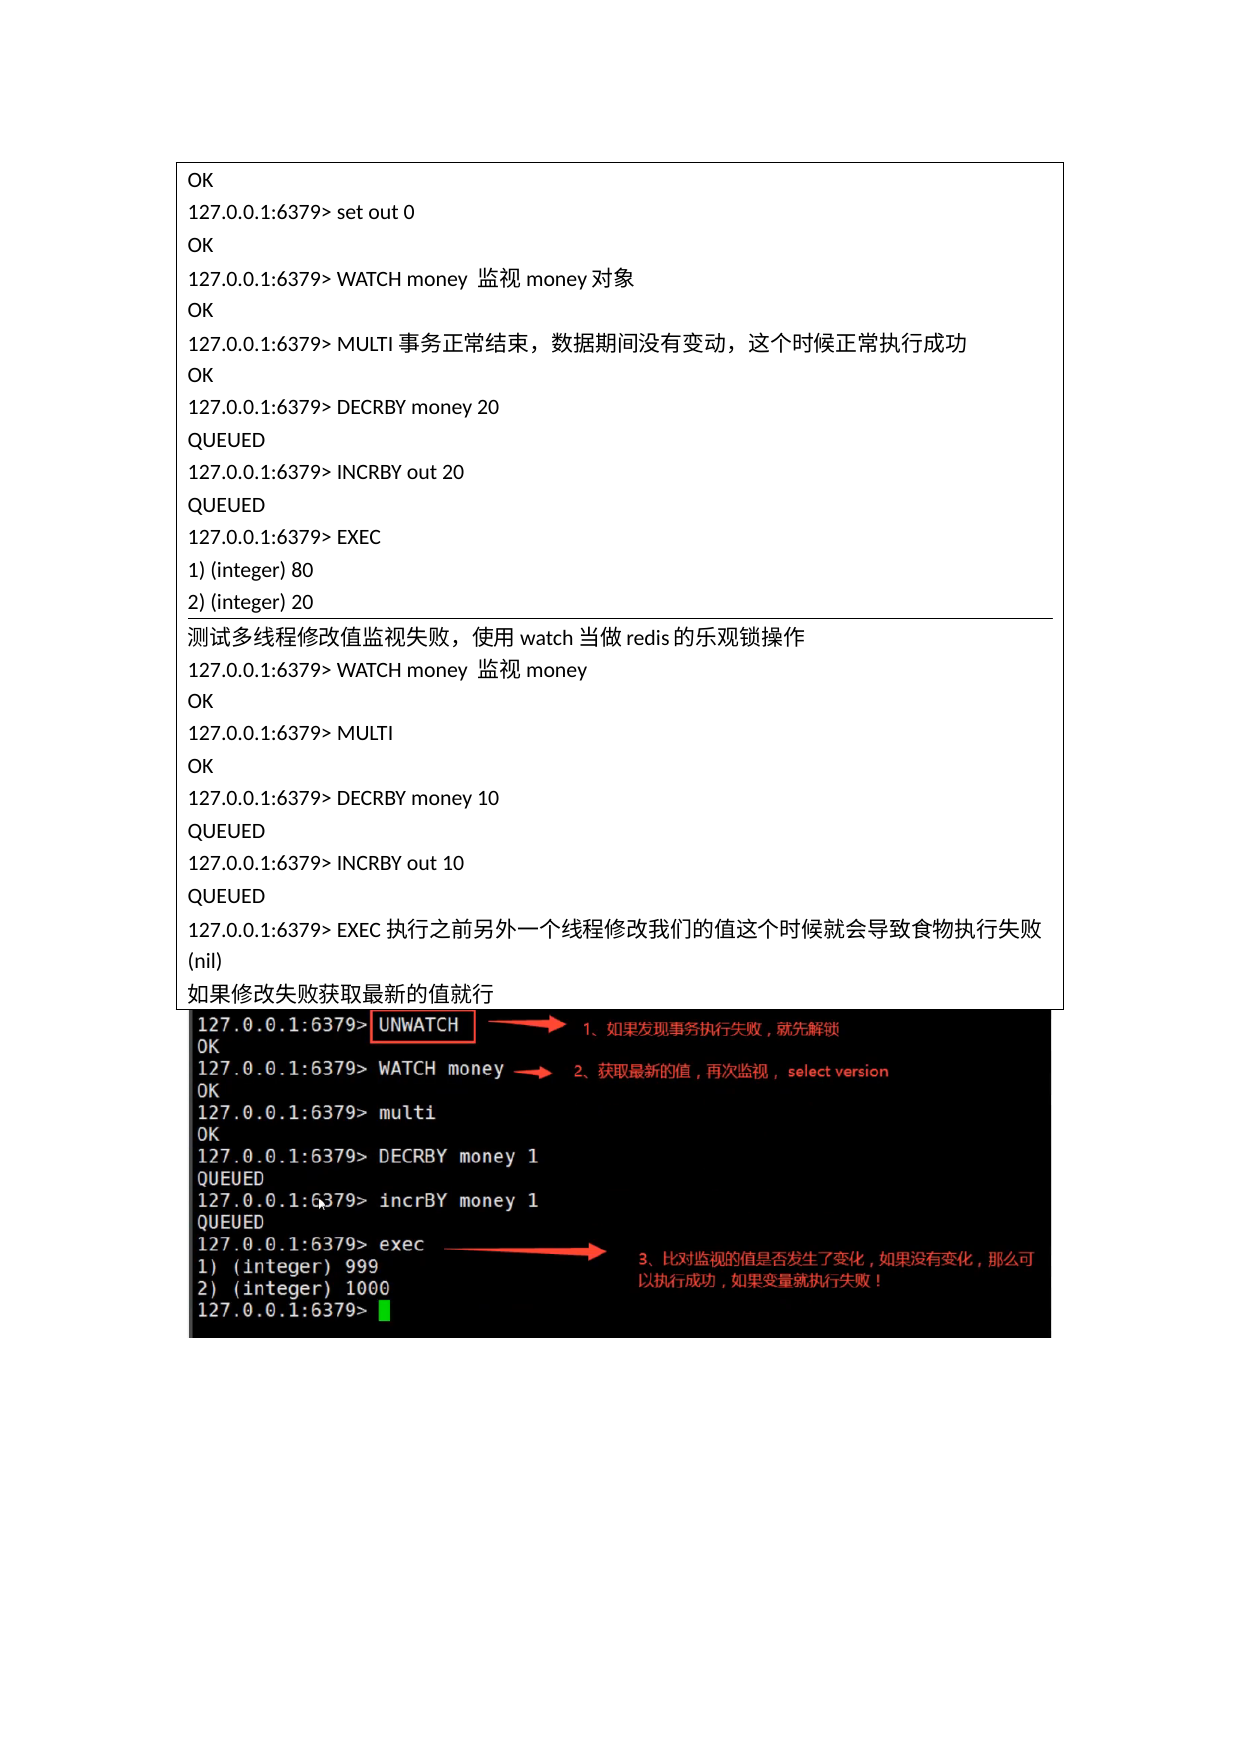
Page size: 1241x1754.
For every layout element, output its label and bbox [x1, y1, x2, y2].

table_header [177, 163, 1063, 1009]
picture [187, 1010, 1052, 1338]
